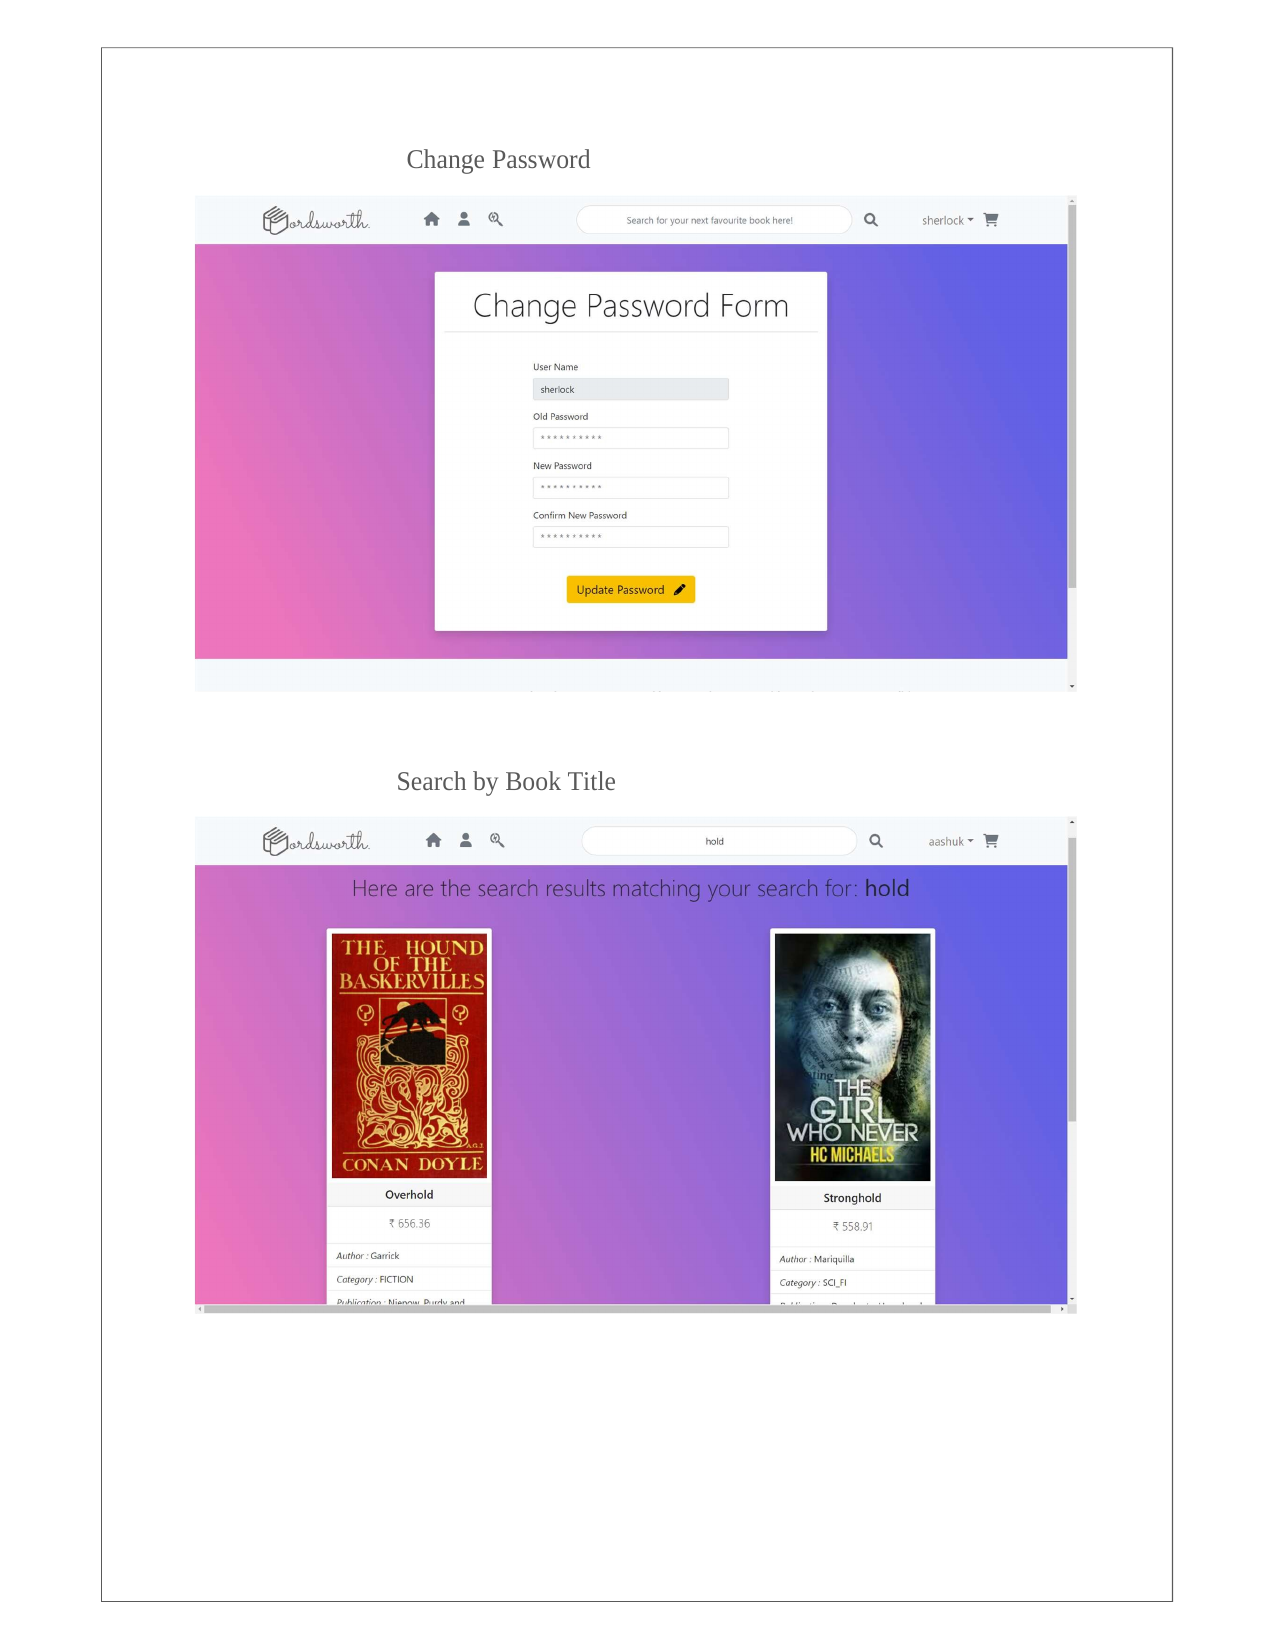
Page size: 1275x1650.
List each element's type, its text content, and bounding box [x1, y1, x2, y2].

picture [194, 816, 1077, 1314]
text Change Password [406, 143, 868, 175]
text Search by Book Title [396, 765, 878, 796]
picture [194, 195, 1077, 692]
